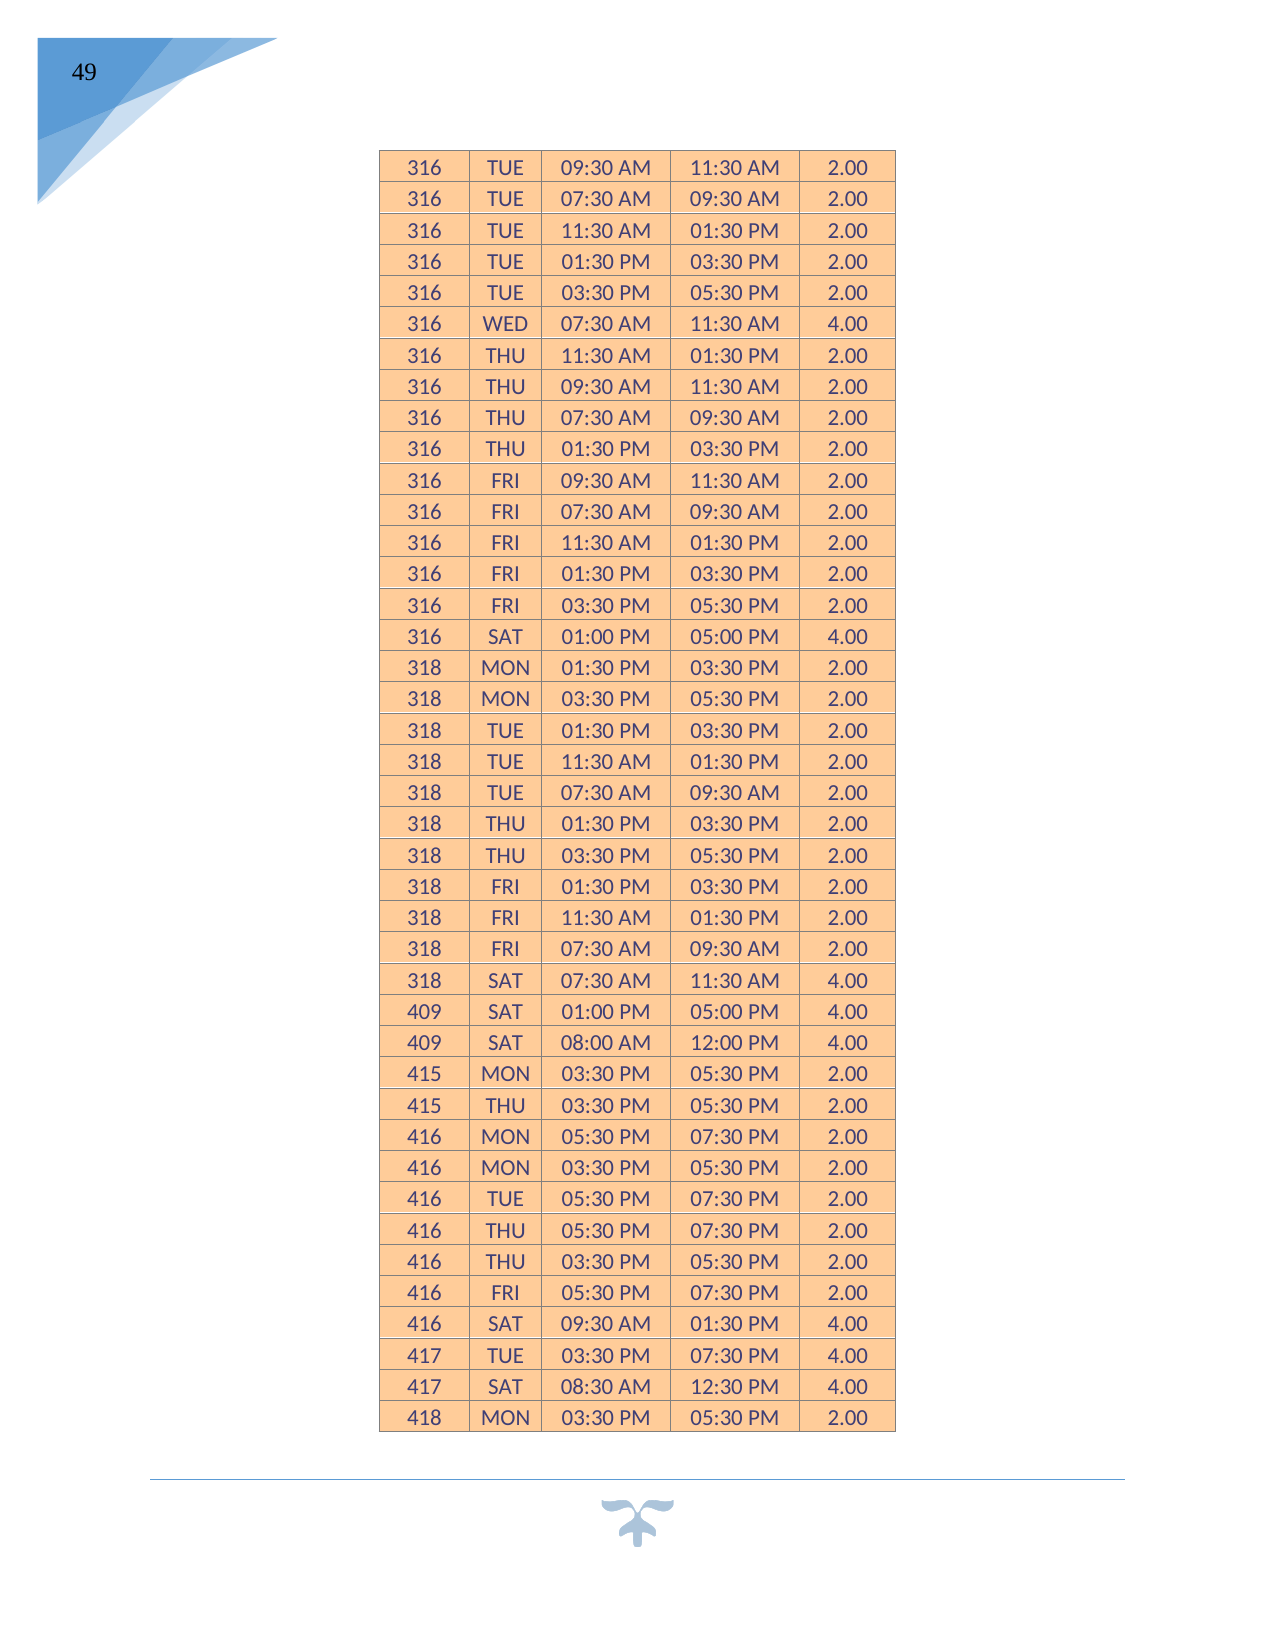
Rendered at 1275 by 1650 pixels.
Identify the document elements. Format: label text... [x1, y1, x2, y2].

table_cell 05:30 PM [542, 1120, 670, 1150]
table_cell 03:30 PM [542, 1245, 670, 1275]
table_cell 318 [380, 776, 469, 806]
table_cell MON [470, 1120, 541, 1150]
table_cell THU [470, 1245, 541, 1275]
table_cell 2.00 [800, 1182, 895, 1212]
table_cell 01:30 PM [671, 901, 799, 931]
table_cell 09:30 AM [671, 776, 799, 806]
table_cell 318 [380, 651, 469, 681]
table_cell 07:30 AM [542, 932, 670, 962]
table_cell 07:30 PM [671, 1120, 799, 1150]
table_cell 416 [380, 1182, 469, 1212]
table_cell 416 [380, 1276, 469, 1306]
table_cell 2.00 [800, 276, 895, 306]
table_cell FRI [470, 495, 541, 525]
table_cell 4.00 [800, 1307, 895, 1337]
table_cell 4.00 [800, 964, 895, 994]
table_cell 01:30 PM [671, 214, 799, 244]
table_cell 2.00 [800, 245, 895, 275]
table_cell 07:30 AM [542, 182, 670, 212]
table_cell 415 [380, 1089, 469, 1119]
table_cell THU [470, 370, 541, 400]
table_cell 316 [380, 151, 469, 181]
table_cell 2.00 [800, 1057, 895, 1087]
table_cell 05:30 PM [671, 1089, 799, 1119]
table_cell 11:30 AM [671, 370, 799, 400]
table_cell 2.00 [800, 839, 895, 869]
table_cell 409 [380, 995, 469, 1025]
table_cell 316 [380, 339, 469, 369]
table_cell 07:30 PM [671, 1182, 799, 1212]
table_cell 318 [380, 745, 469, 775]
table_cell 2.00 [800, 432, 895, 462]
table_cell 2.00 [800, 776, 895, 806]
table_cell 11:30 AM [542, 901, 670, 931]
table_cell 2.00 [800, 589, 895, 619]
table_cell 415 [380, 1057, 469, 1087]
table_cell 07:30 AM [542, 307, 670, 337]
table_cell TUE [470, 1182, 541, 1212]
table_cell 03:30 PM [542, 1151, 670, 1181]
table_cell THU [470, 432, 541, 462]
table_cell 09:30 AM [542, 1307, 670, 1337]
table_cell 08:30 AM [542, 1370, 670, 1400]
table_cell 4.00 [800, 307, 895, 337]
table_cell 2.00 [800, 870, 895, 900]
table_cell 03:30 PM [542, 1089, 670, 1119]
table_cell 09:30 AM [671, 182, 799, 212]
table_cell SAT [470, 1307, 541, 1337]
table_cell 417 [380, 1339, 469, 1369]
table_cell 07:30 AM [542, 964, 670, 994]
table_cell 2.00 [800, 495, 895, 525]
table_cell FRI [470, 901, 541, 931]
table_cell 12:30 PM [671, 1370, 799, 1400]
table_cell 01:30 PM [542, 807, 670, 837]
table_cell THU [470, 339, 541, 369]
table_cell 316 [380, 526, 469, 556]
table_cell MON [470, 682, 541, 712]
table_cell TUE [470, 182, 541, 212]
table_cell 316 [380, 370, 469, 400]
table_cell 409 [380, 1026, 469, 1056]
table_cell 2.00 [800, 182, 895, 212]
table_cell 316 [380, 276, 469, 306]
table_cell 05:30 PM [542, 1276, 670, 1306]
table_cell 318 [380, 964, 469, 994]
table_cell 01:30 PM [542, 870, 670, 900]
table_cell 417 [380, 1370, 469, 1400]
table_cell 2.00 [800, 807, 895, 837]
table_cell 01:30 PM [542, 557, 670, 587]
table_cell 01:30 PM [542, 714, 670, 744]
table_cell 08:00 AM [542, 1026, 670, 1056]
table_cell 01:30 PM [542, 432, 670, 462]
table_cell FRI [470, 1276, 541, 1306]
table_cell 05:30 PM [542, 1182, 670, 1212]
table_cell 2.00 [800, 682, 895, 712]
table_cell 318 [380, 682, 469, 712]
table_cell 05:30 PM [671, 682, 799, 712]
table_cell SAT [470, 1026, 541, 1056]
table_cell 01:30 PM [542, 245, 670, 275]
table_cell 416 [380, 1214, 469, 1244]
table_cell 03:30 PM [542, 1401, 670, 1431]
table_cell 03:30 PM [542, 682, 670, 712]
table_cell 2.00 [800, 1089, 895, 1119]
table_cell 01:30 PM [671, 339, 799, 369]
table_cell 4.00 [800, 1339, 895, 1369]
table_cell 2.00 [800, 1120, 895, 1150]
table_cell 316 [380, 214, 469, 244]
table_cell 4.00 [800, 1370, 895, 1400]
table_cell 07:30 AM [542, 495, 670, 525]
table_cell 316 [380, 557, 469, 587]
table_cell 416 [380, 1151, 469, 1181]
table_cell 07:30 PM [671, 1276, 799, 1306]
table_cell 316 [380, 182, 469, 212]
table_cell 11:30 AM [542, 214, 670, 244]
table_cell 09:30 AM [542, 370, 670, 400]
table_cell MON [470, 1401, 541, 1431]
table_cell 01:30 PM [671, 526, 799, 556]
table_cell SAT [470, 1370, 541, 1400]
table_cell 2.00 [800, 526, 895, 556]
table_cell 07:30 PM [671, 1339, 799, 1369]
table_cell 11:30 AM [671, 307, 799, 337]
table_cell 2.00 [800, 370, 895, 400]
table_cell 03:30 PM [542, 276, 670, 306]
table_cell FRI [470, 464, 541, 494]
table_cell 2.00 [800, 1245, 895, 1275]
table_cell 03:30 PM [542, 1339, 670, 1369]
table_cell 05:30 PM [671, 1401, 799, 1431]
table_cell 11:30 AM [542, 526, 670, 556]
table_cell 05:30 PM [671, 589, 799, 619]
table_cell 316 [380, 464, 469, 494]
table_cell TUE [470, 745, 541, 775]
table_cell 01:00 PM [542, 620, 670, 650]
table_cell 318 [380, 932, 469, 962]
table_cell FRI [470, 557, 541, 587]
table_cell 07:30 PM [671, 1214, 799, 1244]
table_cell TUE [470, 776, 541, 806]
table_cell 2.00 [800, 557, 895, 587]
table_cell 2.00 [800, 401, 895, 431]
table_cell 05:30 PM [671, 276, 799, 306]
table_cell 03:30 PM [671, 714, 799, 744]
table_cell 2.00 [800, 1401, 895, 1431]
table_cell THU [470, 1089, 541, 1119]
table_cell 09:30 AM [542, 151, 670, 181]
table_cell 318 [380, 870, 469, 900]
table_cell FRI [470, 589, 541, 619]
table_cell 418 [380, 1401, 469, 1431]
table_cell 05:00 PM [671, 995, 799, 1025]
table_cell TUE [470, 276, 541, 306]
table_cell 03:30 PM [542, 589, 670, 619]
table_cell 2.00 [800, 464, 895, 494]
table_cell 09:30 AM [671, 495, 799, 525]
table_cell 03:30 PM [671, 557, 799, 587]
table_cell 2.00 [800, 214, 895, 244]
table_cell 318 [380, 807, 469, 837]
table_cell TUE [470, 714, 541, 744]
table_cell SAT [470, 995, 541, 1025]
table_cell 03:30 PM [542, 1057, 670, 1087]
table_cell 416 [380, 1120, 469, 1150]
table_cell 11:30 AM [671, 151, 799, 181]
table_cell 03:30 PM [671, 807, 799, 837]
table_cell 09:30 AM [671, 932, 799, 962]
table_cell 416 [380, 1245, 469, 1275]
table_cell TUE [470, 1339, 541, 1369]
table_cell WED [470, 307, 541, 337]
table_cell THU [470, 807, 541, 837]
table_cell SAT [470, 964, 541, 994]
table_cell 318 [380, 714, 469, 744]
table_cell 316 [380, 620, 469, 650]
table_cell 416 [380, 1307, 469, 1337]
table_cell 318 [380, 901, 469, 931]
table_cell 07:30 AM [542, 776, 670, 806]
table_cell SAT [470, 620, 541, 650]
table_cell 4.00 [800, 620, 895, 650]
table_cell MON [470, 1057, 541, 1087]
table_cell 2.00 [800, 339, 895, 369]
table_cell 03:30 PM [671, 651, 799, 681]
table_cell 316 [380, 307, 469, 337]
table_cell 2.00 [800, 151, 895, 181]
table_cell THU [470, 839, 541, 869]
table_cell 09:30 AM [671, 401, 799, 431]
table_cell 07:30 AM [542, 401, 670, 431]
table_cell 09:30 AM [542, 464, 670, 494]
table_cell MON [470, 1151, 541, 1181]
table_cell 01:30 PM [671, 745, 799, 775]
table_cell 05:30 PM [671, 839, 799, 869]
table_cell 318 [380, 839, 469, 869]
table_cell 05:30 PM [542, 1214, 670, 1244]
table_cell THU [470, 1214, 541, 1244]
table_cell 03:30 PM [671, 245, 799, 275]
table_cell FRI [470, 932, 541, 962]
table_cell 316 [380, 401, 469, 431]
table_cell 2.00 [800, 1151, 895, 1181]
table_cell 11:30 AM [671, 464, 799, 494]
table_cell 05:30 PM [671, 1151, 799, 1181]
table_cell 05:30 PM [671, 1057, 799, 1087]
table_cell 2.00 [800, 745, 895, 775]
table_cell TUE [470, 214, 541, 244]
table_cell 03:30 PM [671, 870, 799, 900]
table_cell 12:00 PM [671, 1026, 799, 1056]
table_cell TUE [470, 245, 541, 275]
table_cell 316 [380, 432, 469, 462]
table_cell 05:00 PM [671, 620, 799, 650]
table_cell 4.00 [800, 995, 895, 1025]
table_cell 2.00 [800, 932, 895, 962]
table_cell 2.00 [800, 651, 895, 681]
table_cell 316 [380, 589, 469, 619]
table_cell 2.00 [800, 901, 895, 931]
table_cell 2.00 [800, 1214, 895, 1244]
table_cell 316 [380, 245, 469, 275]
table_cell FRI [470, 526, 541, 556]
table_cell THU [470, 401, 541, 431]
table_cell 05:30 PM [671, 1245, 799, 1275]
table_cell 01:30 PM [542, 651, 670, 681]
table_cell 03:30 PM [671, 432, 799, 462]
table_cell FRI [470, 870, 541, 900]
table_cell MON [470, 651, 541, 681]
table_cell 11:30 AM [542, 339, 670, 369]
table_cell 316 [380, 495, 469, 525]
table_cell 01:30 PM [671, 1307, 799, 1337]
picture [37, 37, 279, 206]
table_cell 2.00 [800, 714, 895, 744]
table_cell 01:00 PM [542, 995, 670, 1025]
table_cell 2.00 [800, 1276, 895, 1306]
table_cell 11:30 AM [542, 745, 670, 775]
table_cell 03:30 PM [542, 839, 670, 869]
table_cell TUE [470, 151, 541, 181]
table_cell 4.00 [800, 1026, 895, 1056]
table_cell 11:30 AM [671, 964, 799, 994]
